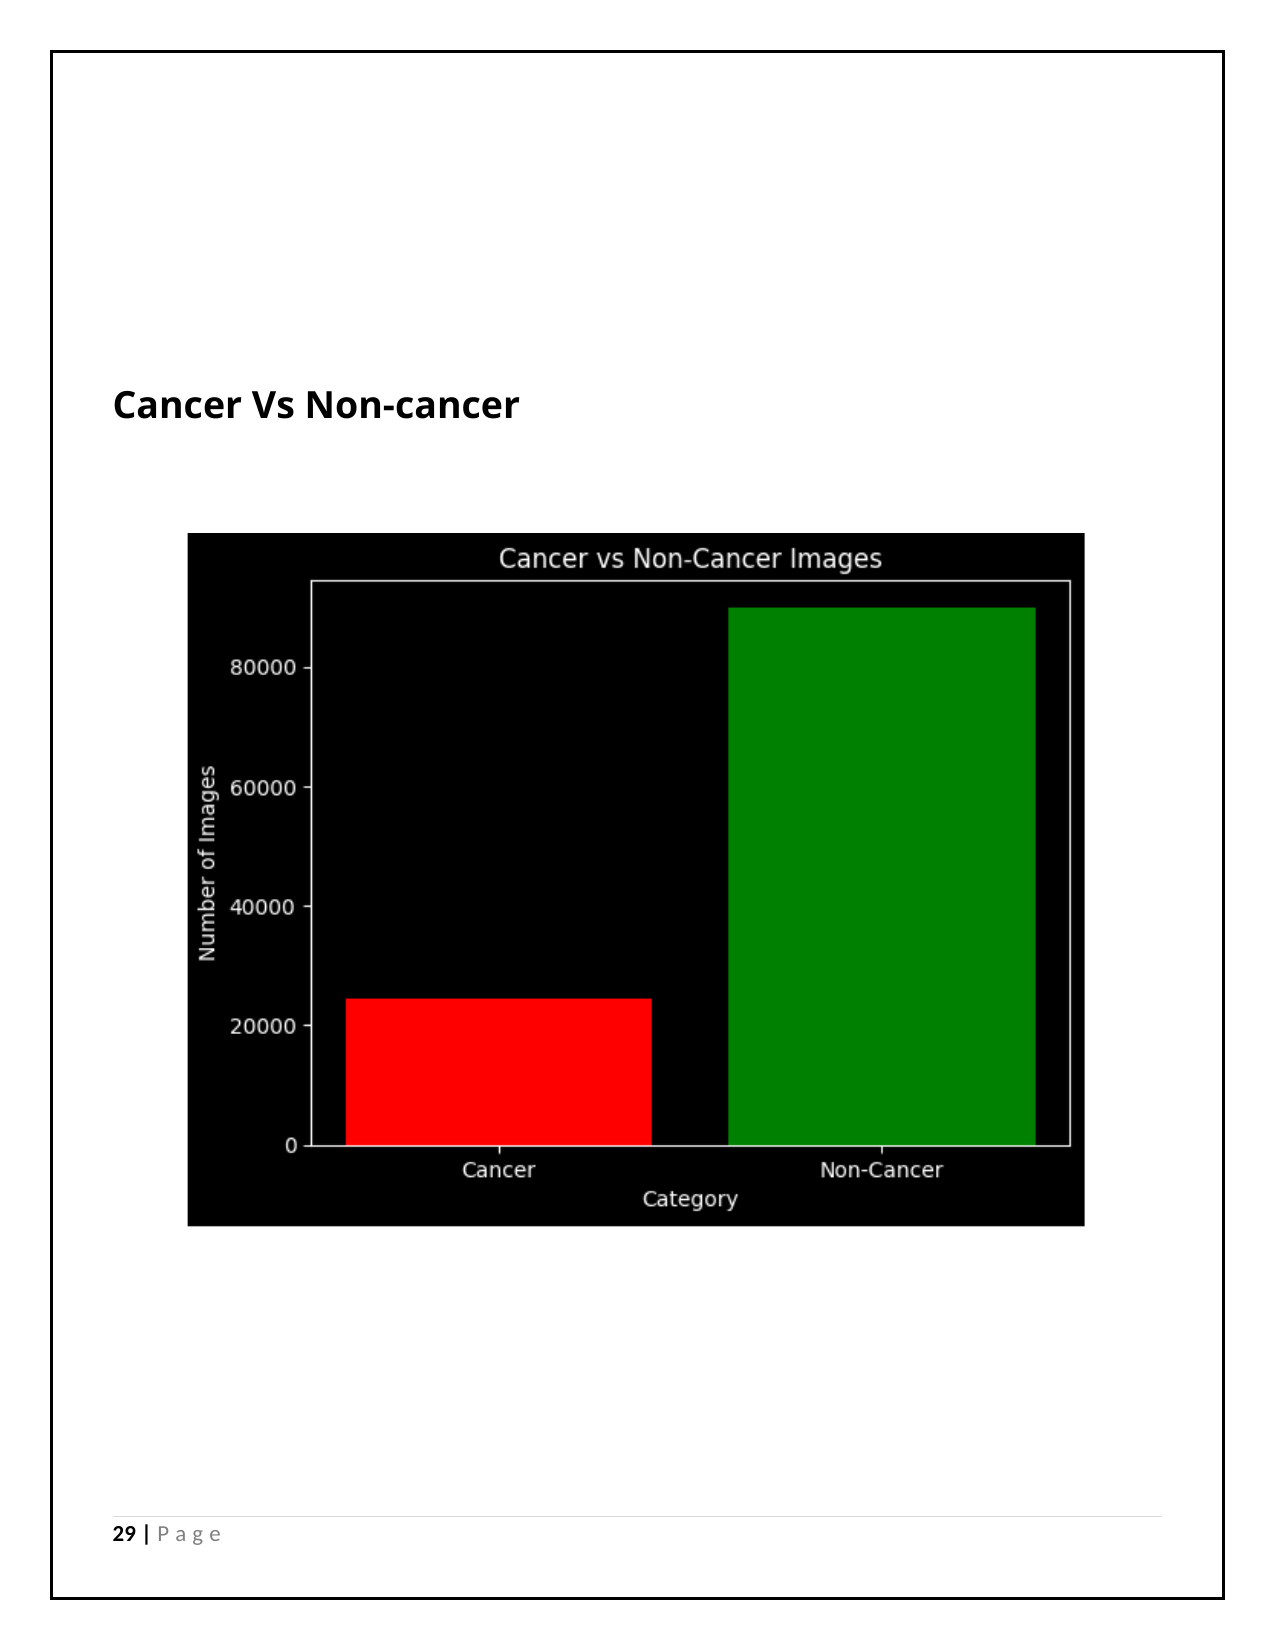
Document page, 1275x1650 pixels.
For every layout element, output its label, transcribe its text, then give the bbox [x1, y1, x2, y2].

picture [187, 533, 1088, 1228]
text Cancer Vs Non-cancer [112, 378, 1162, 429]
